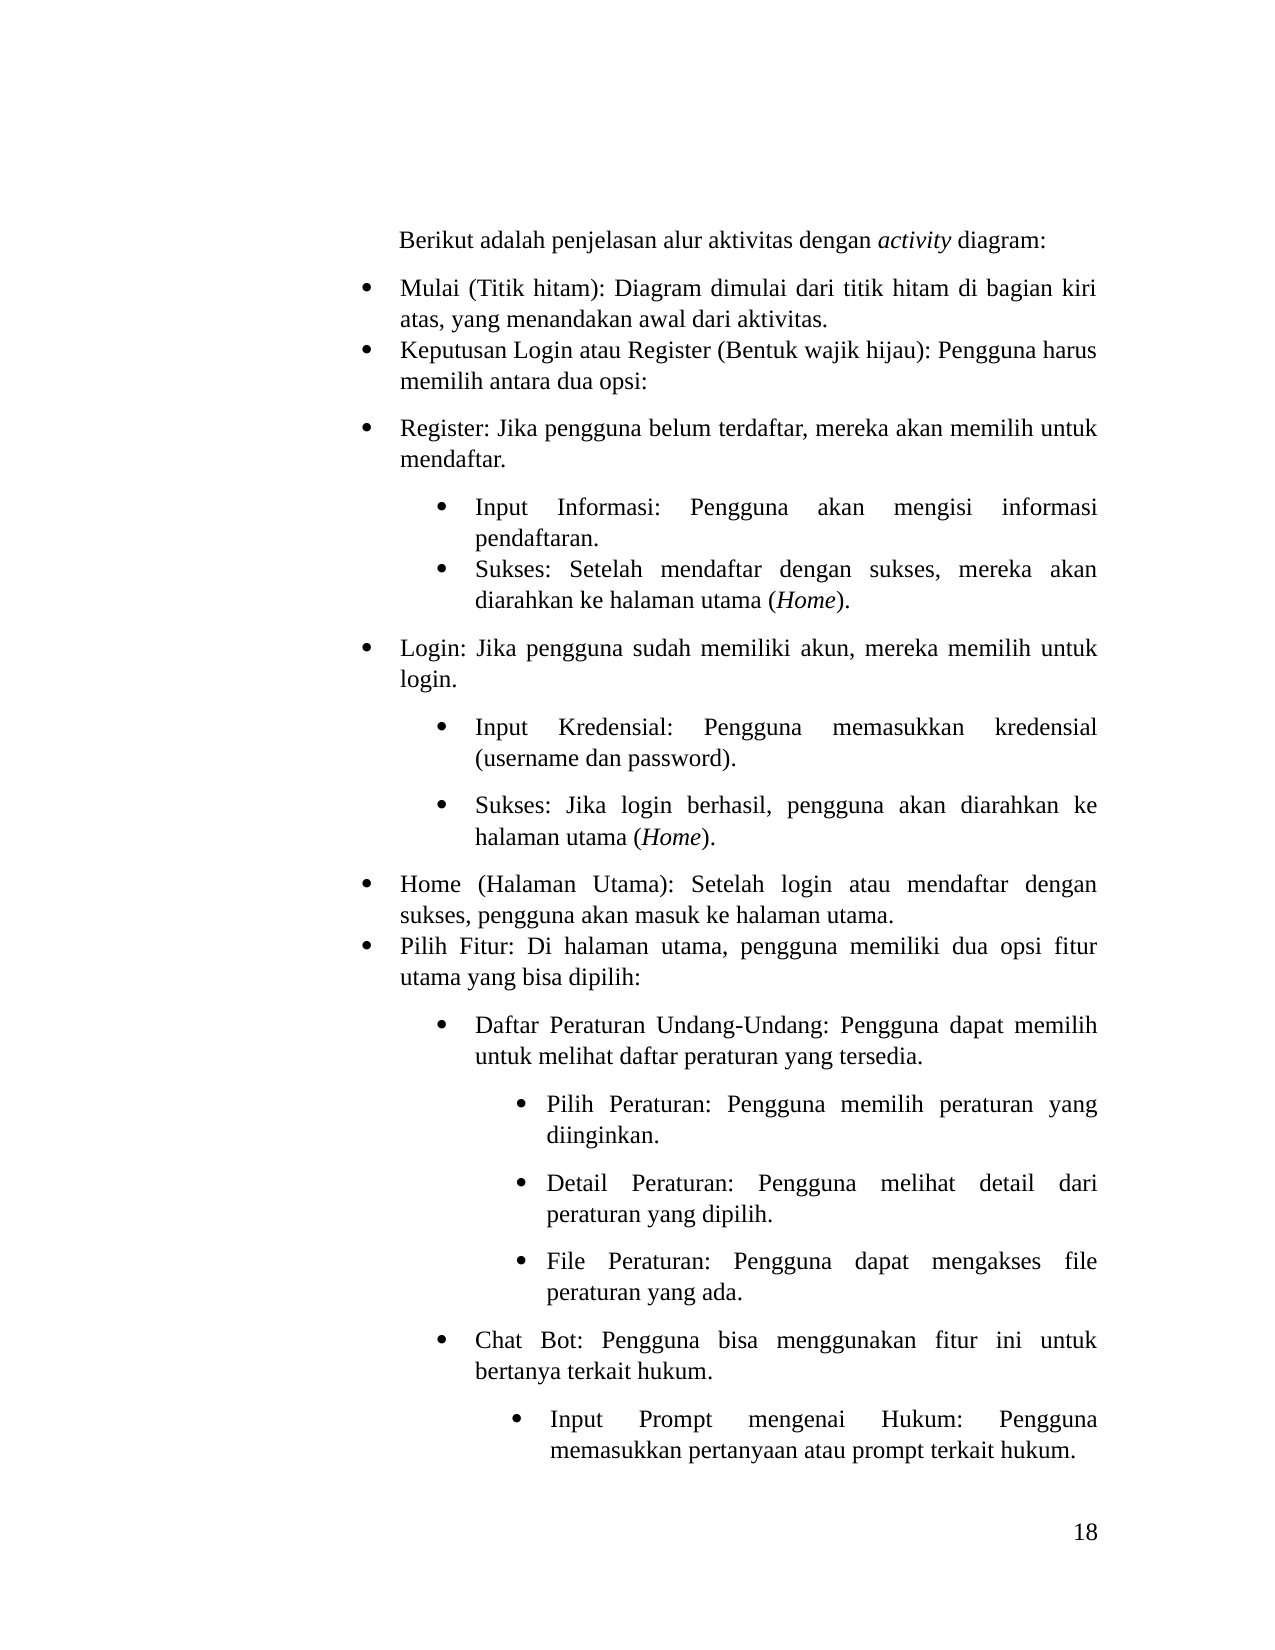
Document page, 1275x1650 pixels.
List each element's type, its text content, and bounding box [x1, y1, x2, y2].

list Detail Peraturan: Pengguna melihat detail dari peraturan yang dipilih. [517, 1168, 1098, 1227]
list Register: Jika pengguna belum terdaftar, mereka akan memilih untuk mendaftar. [362, 413, 1098, 473]
list Pilih Fitur: Di halaman utama, pengguna memiliki dua opsi fitur utama yang bisa dipilih: [362, 931, 1098, 991]
list Daftar Peraturan Undang-Undang: Pengguna dapat memilih untuk melihat daftar peraturan yang tersedia. [437, 1010, 1098, 1070]
list Login: Jika pengguna sudah memiliki akun, mereka memilih untuk login. [362, 633, 1098, 693]
list Sukses: Setelah mendaftar dengan sukses, mereka akan diarahkan ke halaman utama (Home). [437, 554, 1098, 614]
list Keputusan Login atau Register (Bentuk wajik hijau): Pengguna harus memilih antara dua opsi: [362, 335, 1098, 394]
list Mulai (Titik hitam): Diagram dimulai dari titik hitam di bagian kiri atas, yang menandakan awal dari aktivitas. [362, 273, 1098, 332]
list Chat Bot: Pengguna bisa menggunakan fitur ini untuk bertanya terkait hukum. [437, 1325, 1098, 1385]
list Input Informasi: Pengguna akan mengisi informasi pendaftaran. [437, 492, 1098, 552]
list Input Prompt mengenai Hukum: Pengguna memasukkan pertanyaan atau prompt terkait hukum. [512, 1404, 1098, 1464]
list Pilih Peraturan: Pengguna memilih peraturan yang diinginkan. [517, 1089, 1098, 1149]
list Home (Halaman Utama): Setelah login atau mendaftar dengan sukses, pengguna akan masuk ke halaman utama. [362, 869, 1098, 929]
list File Peraturan: Pengguna dapat mengakses file peraturan yang ada. [517, 1246, 1098, 1306]
list Input Kredensial: Pengguna memasukkan kredensial (username dan password). [437, 712, 1098, 772]
list Sukses: Jika login berhasil, pengguna akan diarahkan ke halaman utama (Home). [437, 791, 1098, 850]
text Berikut adalah penjelasan alur aktivitas dengan activity diagram: [325, 225, 1098, 254]
